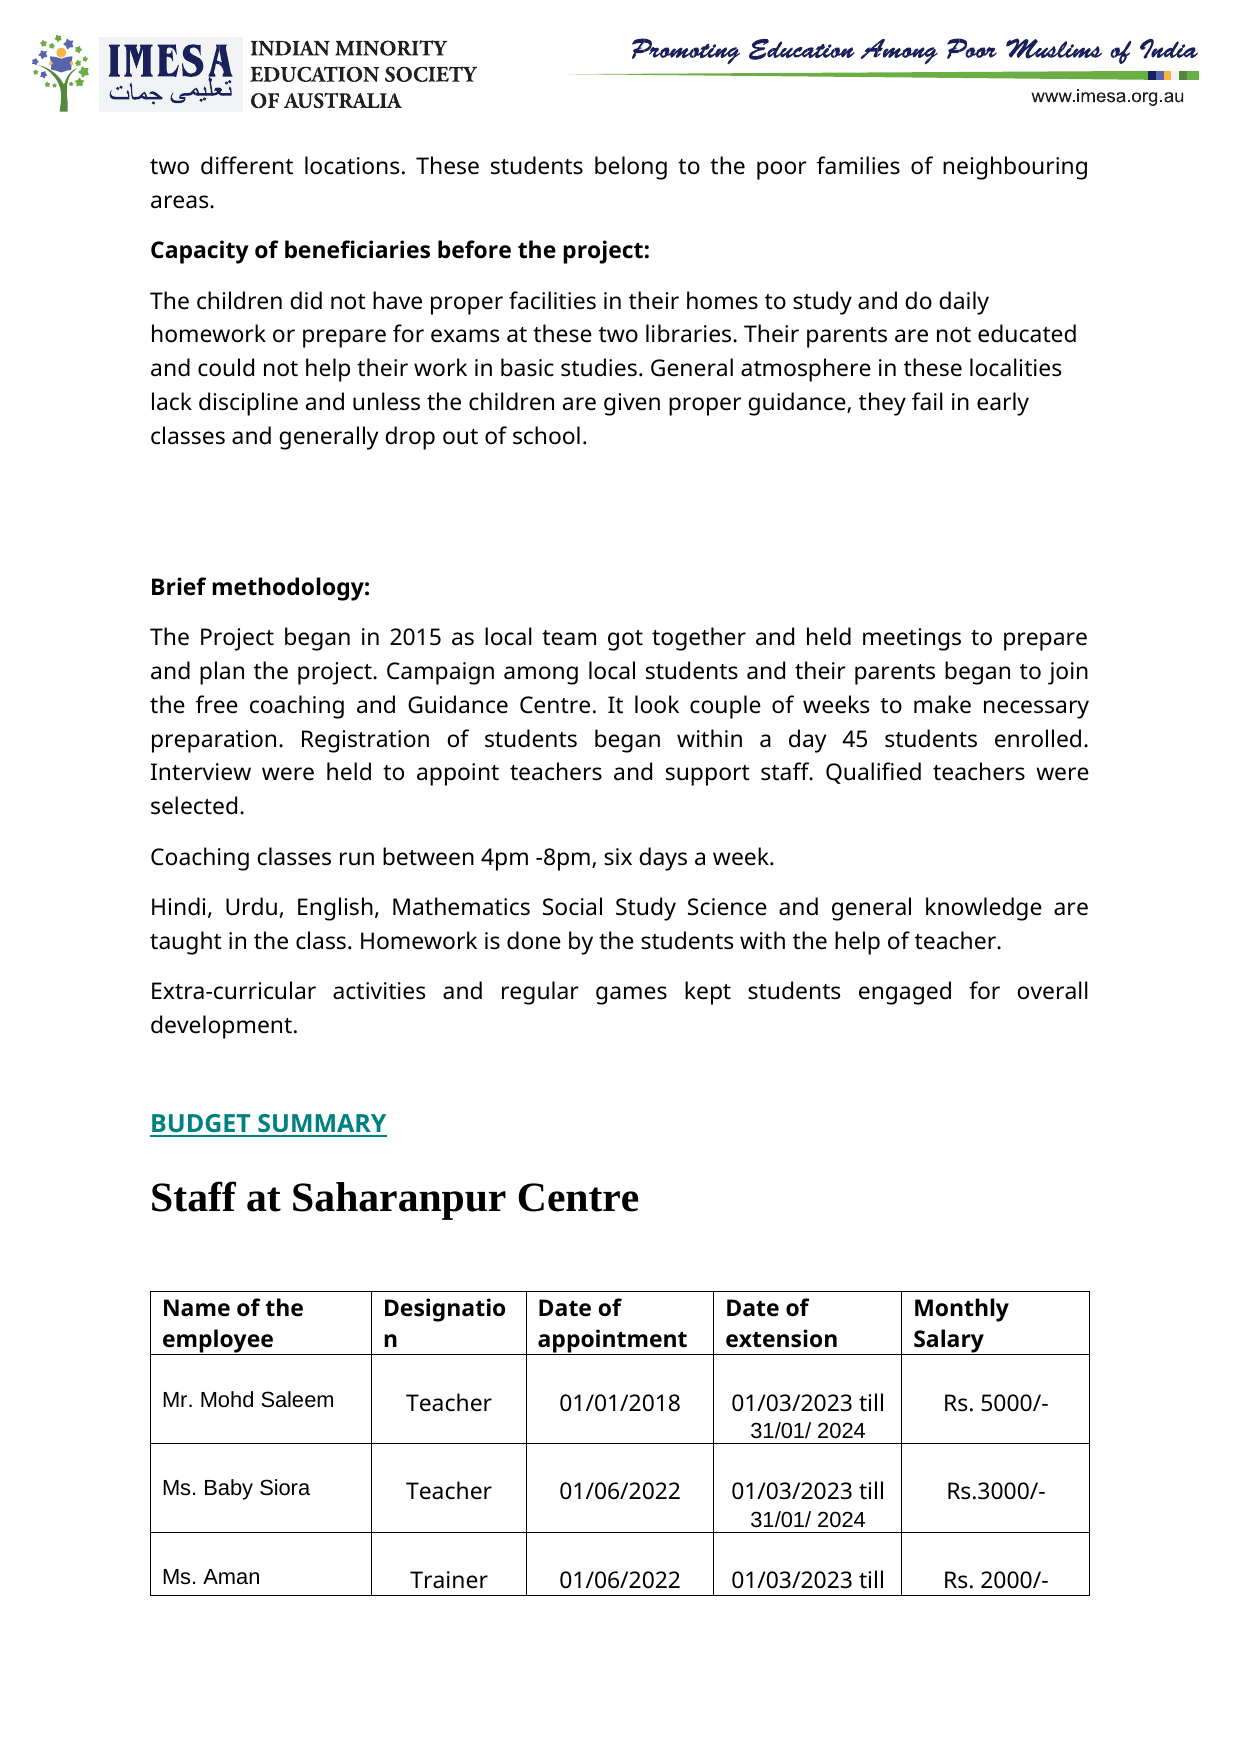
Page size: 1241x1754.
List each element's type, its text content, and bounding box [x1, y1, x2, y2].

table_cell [714, 1533, 901, 1595]
text Brief methodology: [150, 571, 1090, 602]
table_cell 01/03/2023 till 31/01/ 2024 [714, 1355, 901, 1443]
table_cell Rs. 5000/- [902, 1355, 1089, 1443]
table_cell Ms. Baby Siora [151, 1444, 371, 1532]
table_cell Trainer [372, 1533, 526, 1595]
text BUDGET SUMMARY [150, 1106, 1090, 1140]
table_header Designation [372, 1292, 526, 1354]
table_cell 01/03/2023 till 31/01/ 2024 [714, 1444, 901, 1532]
text Extra-curricular activities and regular games kept students engaged for overall development. [150, 975, 1090, 1040]
table_header Monthly Salary [902, 1292, 1089, 1354]
text Coaching classes run between 4pm -8pm, six days a week. [150, 840, 1090, 872]
text Hindi, Urdu, English, Mathematics Social Study Science and general knowledge are taught in the class. Homework is done by the students with the help of teacher. [150, 891, 1090, 956]
table_cell Rs. 2000/- [902, 1533, 1089, 1595]
table_header Name of the employee [151, 1292, 371, 1354]
table_cell Rs.3000/- [902, 1444, 1089, 1532]
table_cell 01/01/2018 [527, 1355, 713, 1443]
table_header Date of extension [714, 1292, 901, 1354]
table_cell Ms. Aman [151, 1533, 371, 1595]
table_cell 01/06/2022 [527, 1444, 713, 1532]
table_header Date of appointment [527, 1292, 713, 1354]
table_cell Teacher [372, 1444, 526, 1532]
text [150, 150, 1090, 215]
text The Project began in 2015 as local team got together and held meetings to prepare and plan the project. Campaign among local students and their parents began to join the free coaching and Guidance Centre. It look couple of weeks to make necessary preparation. Registration of students began within a day 45 students enrolled. Interview were held to appoint teachers and support staff. Qualified teachers were selected. [150, 621, 1090, 821]
text The children did not have proper facilities in their homes to study and do daily homework or prepare for exams at these two libraries. Their parents are not educated and could not help their work in basic studies. General atmosphere in these localities lack discipline and unless the children are given proper guidance, they fail in early classes and generally drop out of school. [150, 284, 1090, 451]
text Capacity of beneficiaries before the project: [150, 234, 1090, 265]
table_cell Mr. Mohd Saleem [151, 1355, 371, 1443]
table_cell Teacher [372, 1355, 526, 1443]
table_cell 01/06/2022 [527, 1533, 713, 1595]
text Staff at Saharanpur Centre [150, 1172, 1090, 1220]
